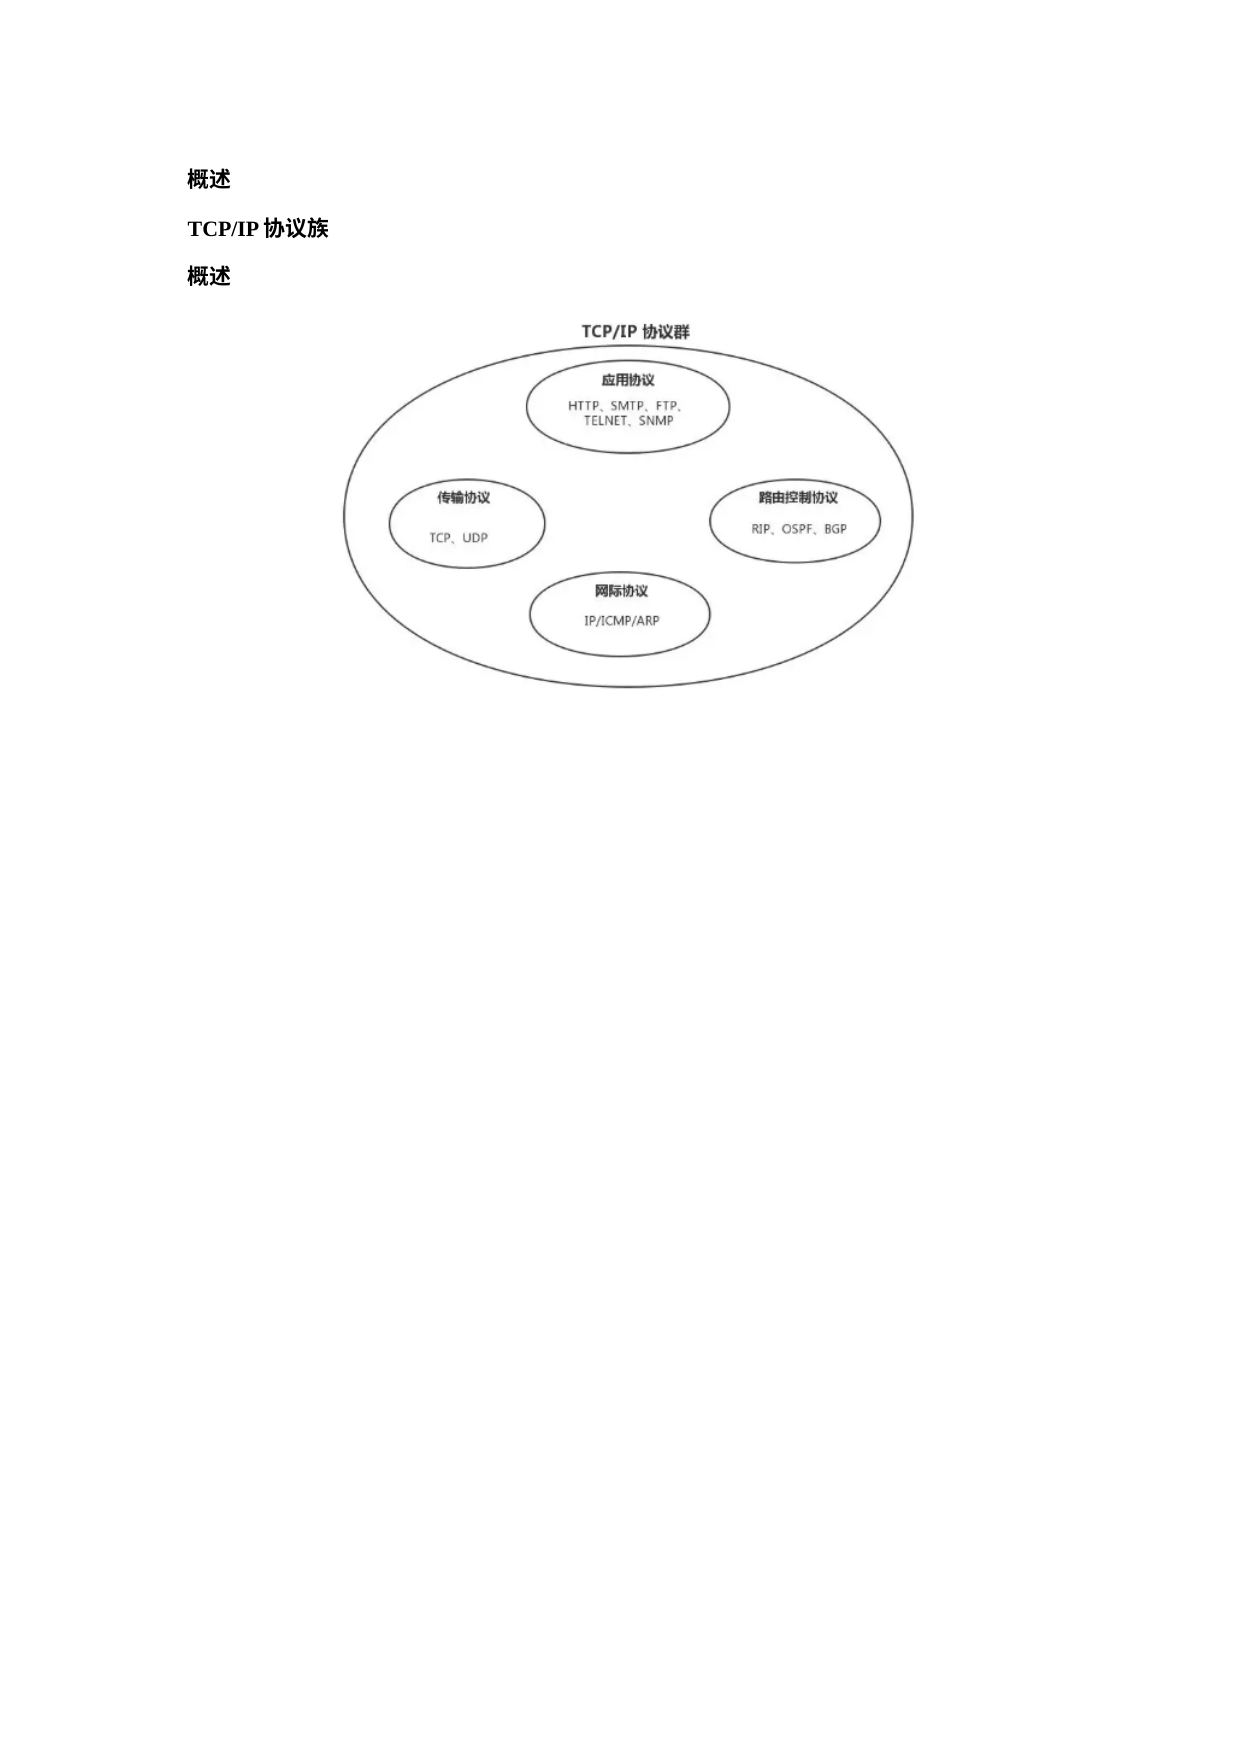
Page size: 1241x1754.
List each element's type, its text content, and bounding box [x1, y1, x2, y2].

subtitle 概述 [187, 259, 1053, 291]
subtitle TCP/IP协议族 [187, 210, 1053, 243]
subtitle 概述 [187, 162, 1053, 194]
picture [319, 307, 921, 710]
